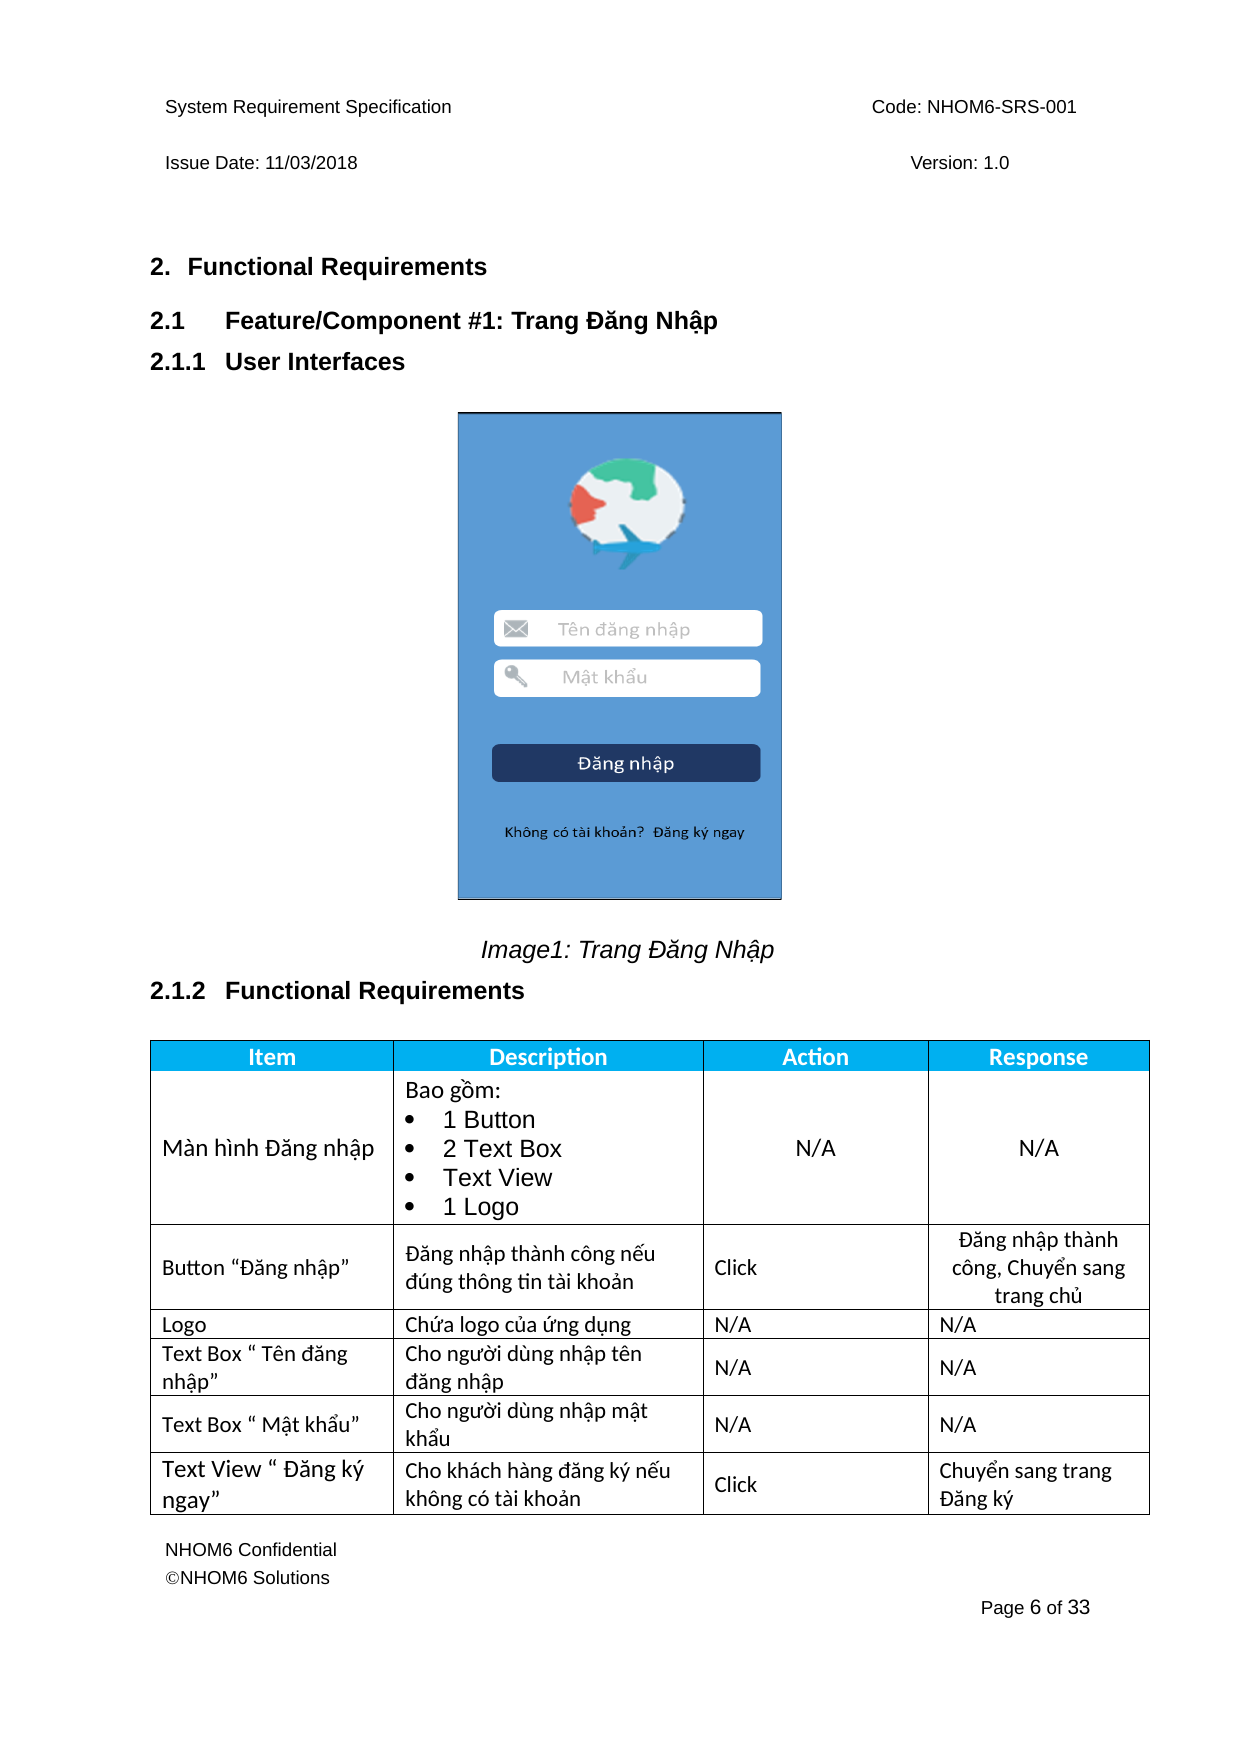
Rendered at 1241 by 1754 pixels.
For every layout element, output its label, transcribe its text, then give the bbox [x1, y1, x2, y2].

table_header Item [151, 1041, 393, 1071]
table_cell Logo [151, 1310, 393, 1338]
table_header Action [704, 1041, 928, 1071]
table_cell N/A [704, 1396, 928, 1452]
table_cell Đăng nhập thành công, Chuyển sang trang chủ [929, 1225, 1149, 1309]
subtitle Feature/Component #1: Trang Đăng Nhập [150, 306, 1090, 335]
subtitle Functional Requirements [150, 976, 1090, 1005]
table_cell Click [704, 1453, 928, 1514]
table_cell Click [704, 1225, 928, 1309]
table_cell Cho khách hàng đăng ký nếu không có tài khoản [394, 1453, 703, 1514]
subtitle User Interfaces [150, 347, 1090, 376]
table_cell N/A [929, 1339, 1149, 1395]
table_cell N/A [929, 1310, 1149, 1338]
table_cell Bao gồm: 1 Button 2 Text Box Text View 1 Logo [394, 1071, 703, 1224]
table_cell N/A [704, 1071, 928, 1224]
text Image1: Trang Đăng Nhập [165, 935, 1090, 963]
table_cell Đăng nhập thành công nếu đúng thông tin tài khoản [394, 1225, 703, 1309]
table_cell Cho người dùng nhập mật khẩu [394, 1396, 703, 1452]
table_cell Màn hình Đăng nhập [151, 1071, 393, 1224]
table_cell Text Box “ Tên đăng nhập” [151, 1339, 393, 1395]
table_cell N/A [704, 1310, 928, 1338]
picture [457, 412, 783, 900]
table_cell Chứa logo của ứng dụng [394, 1310, 703, 1338]
table_cell N/A [929, 1396, 1149, 1452]
table_cell Button “Đăng nhập” [151, 1225, 393, 1309]
table_cell Text View “ Đăng ký ngay” [151, 1453, 393, 1514]
table_cell N/A [929, 1071, 1149, 1224]
table_header Response [929, 1041, 1149, 1071]
subtitle Functional Requirements [150, 252, 1090, 281]
table_cell Text Box “ Mật khẩu” [151, 1396, 393, 1452]
table_cell Cho người dùng nhập tên đăng nhập [394, 1339, 703, 1395]
table_cell Chuyển sang trang Đăng ký [929, 1453, 1149, 1514]
table_header Description [394, 1041, 703, 1071]
table_cell N/A [704, 1339, 928, 1395]
